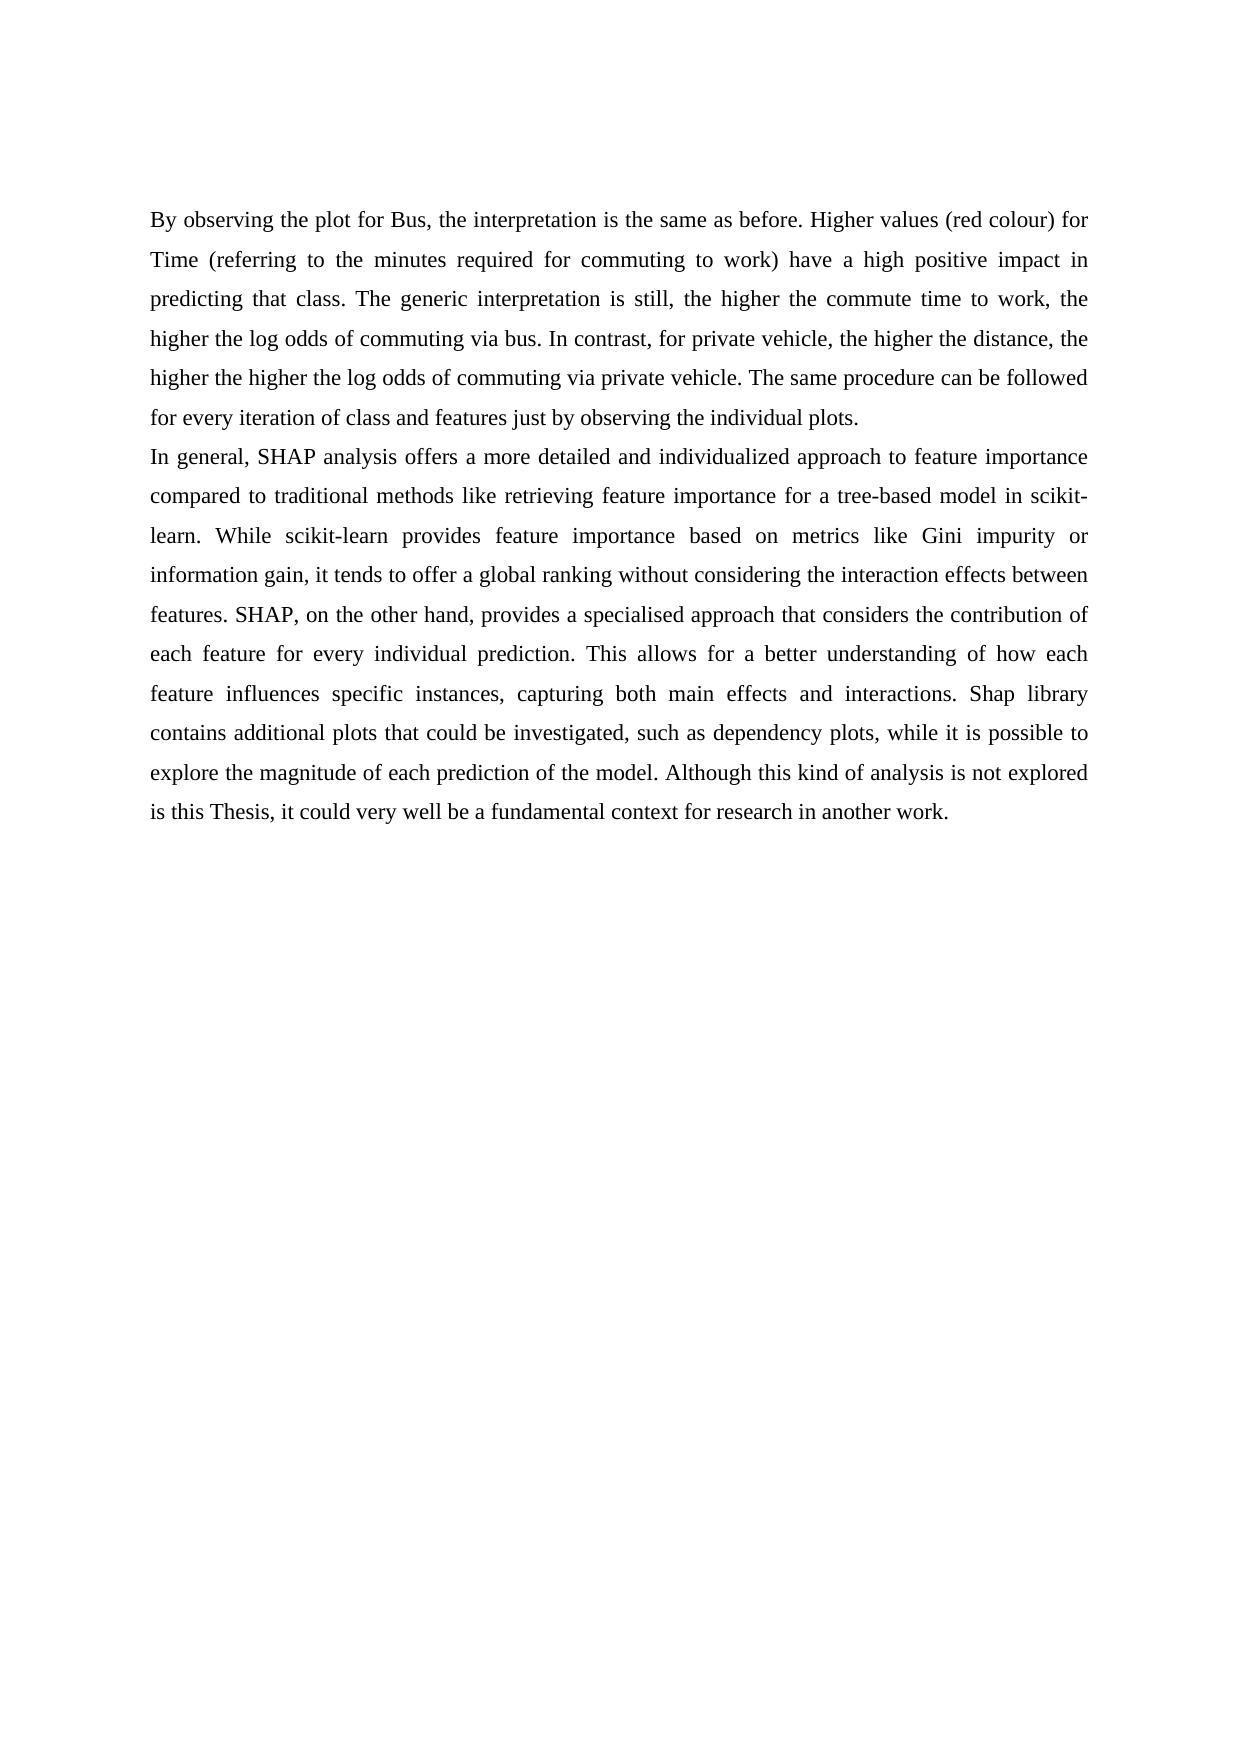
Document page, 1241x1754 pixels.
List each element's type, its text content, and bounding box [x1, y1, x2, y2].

text By observing the plot for Bus, the interpretation is the same as before. Higher values (red colour) for Time (referring to the minutes required for commuting to work) have a high positive impact in predicting that class. The generic interpretation is still, the higher the commute time to work, the higher the log odds of commuting via bus. In contrast, for private vehicle, the higher the distance, the higher the higher the log odds of commuting via private vehicle. The same procedure can be followed for every iteration of class and features just by observing the individual plots. [150, 206, 1090, 430]
text In general, SHAP analysis offers a more detailed and individualized approach to feature importance compared to traditional methods like retrieving feature importance for a tree-based model in scikit-learn. While scikit-learn provides feature importance based on metrics like Gini impurity or information gain, it tends to offer a global ranking without considering the interaction effects between features. SHAP, on the other hand, provides a specialised approach that considers the contribution of each feature for every individual prediction. This allows for a better understanding of how each feature influences specific instances, capturing both main effects and interactions. Shap library contains additional plots that could be investigated, such as dependency plots, while it is possible to explore the magnitude of each prediction of the model. Although this kind of analysis is not explored is this Thesis, it could very well be a fundamental context for research in another work. [150, 443, 1090, 825]
